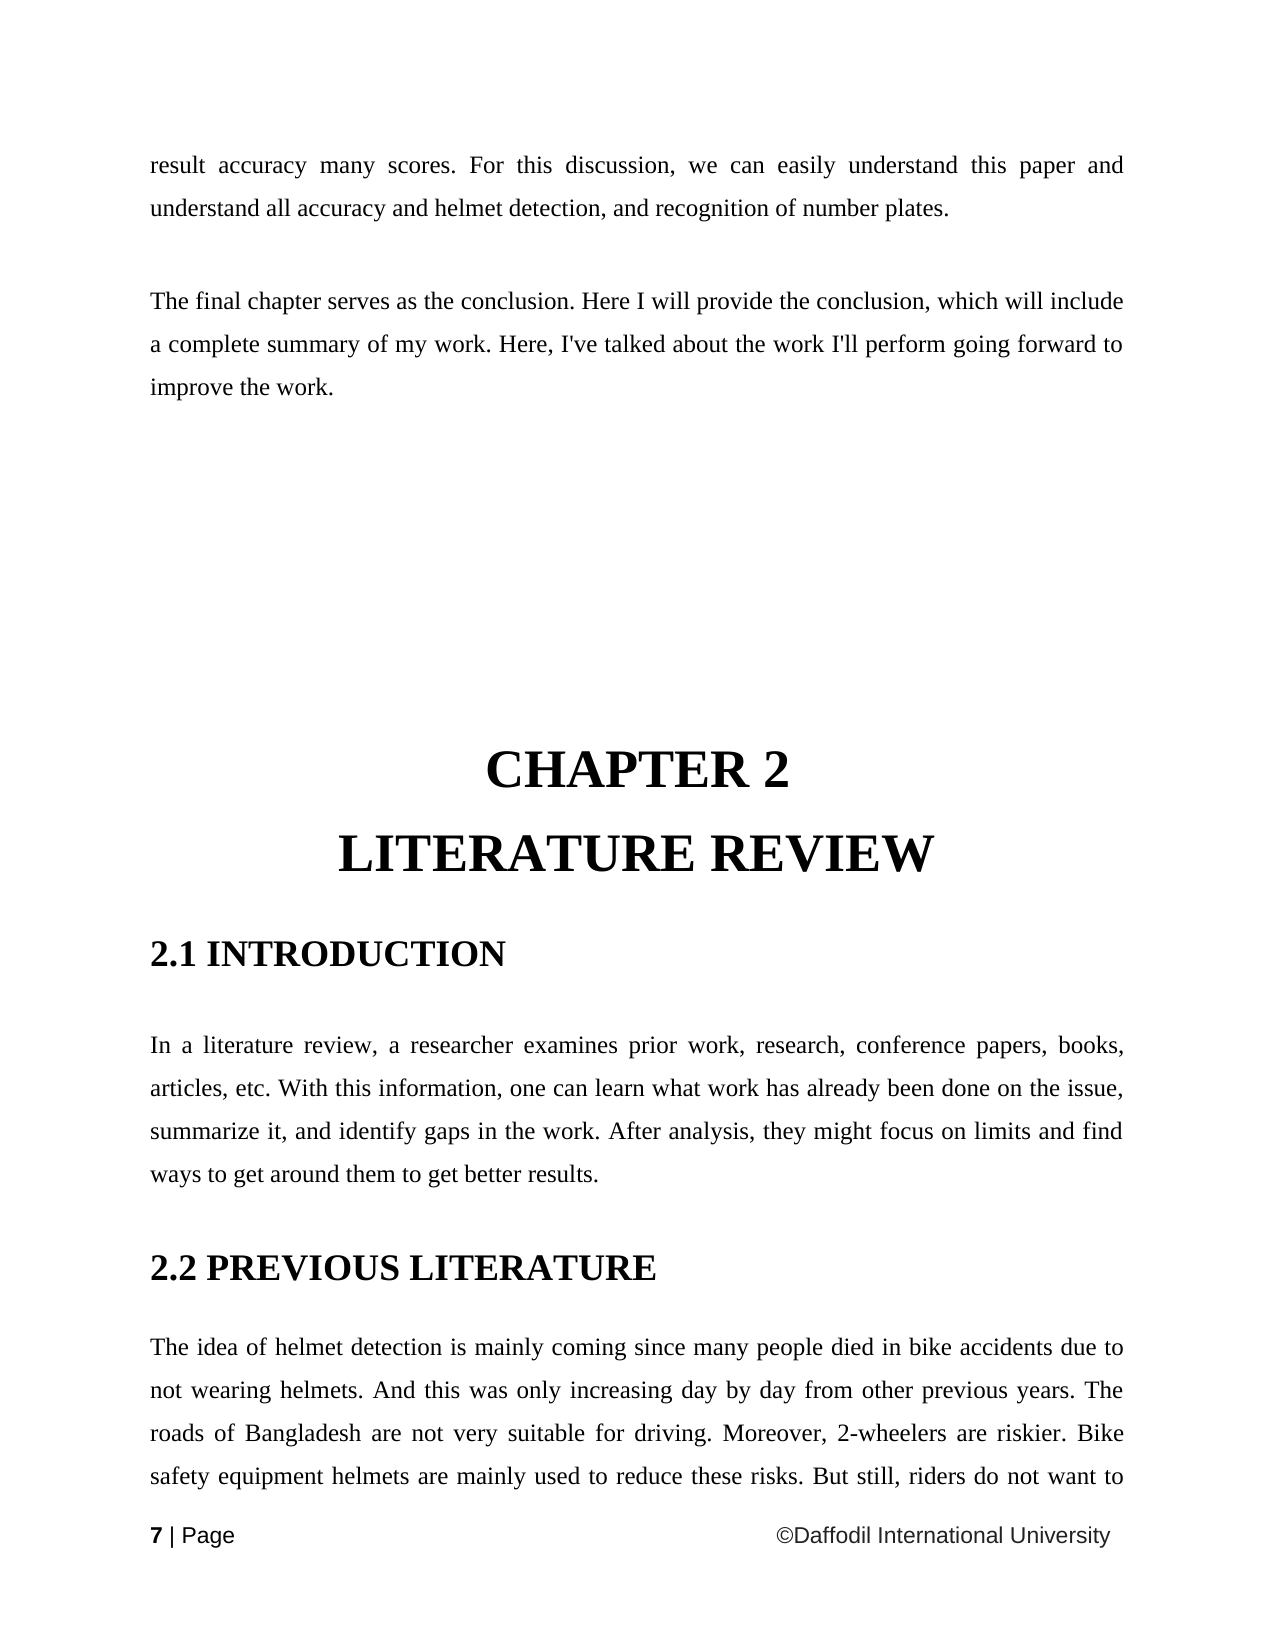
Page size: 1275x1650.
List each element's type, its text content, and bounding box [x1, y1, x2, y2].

text In a literature review, a researcher examines prior work, research, conference papers, books, articles, etc. With this information, one can learn what work has already been done on the issue, summarize it, and identify gaps in the work. After analysis, they might focus on limits and find ways to get around them to get better results. [150, 1030, 1125, 1188]
text 2.1 INTRODUCTION [150, 931, 708, 974]
text The final chapter serves as the conclusion. Here I will provide the conclusion, which will include a complete summary of my work. Here, I've talked about the work I'll perform going forward to improve the work. [150, 286, 1125, 401]
text LITERATURE REVIEW [150, 821, 1125, 883]
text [150, 150, 1125, 222]
text CHAPTER 2 [150, 737, 1125, 799]
text 2.2 PREVIOUS LITERATURE [150, 1246, 708, 1289]
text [150, 1332, 1125, 1490]
